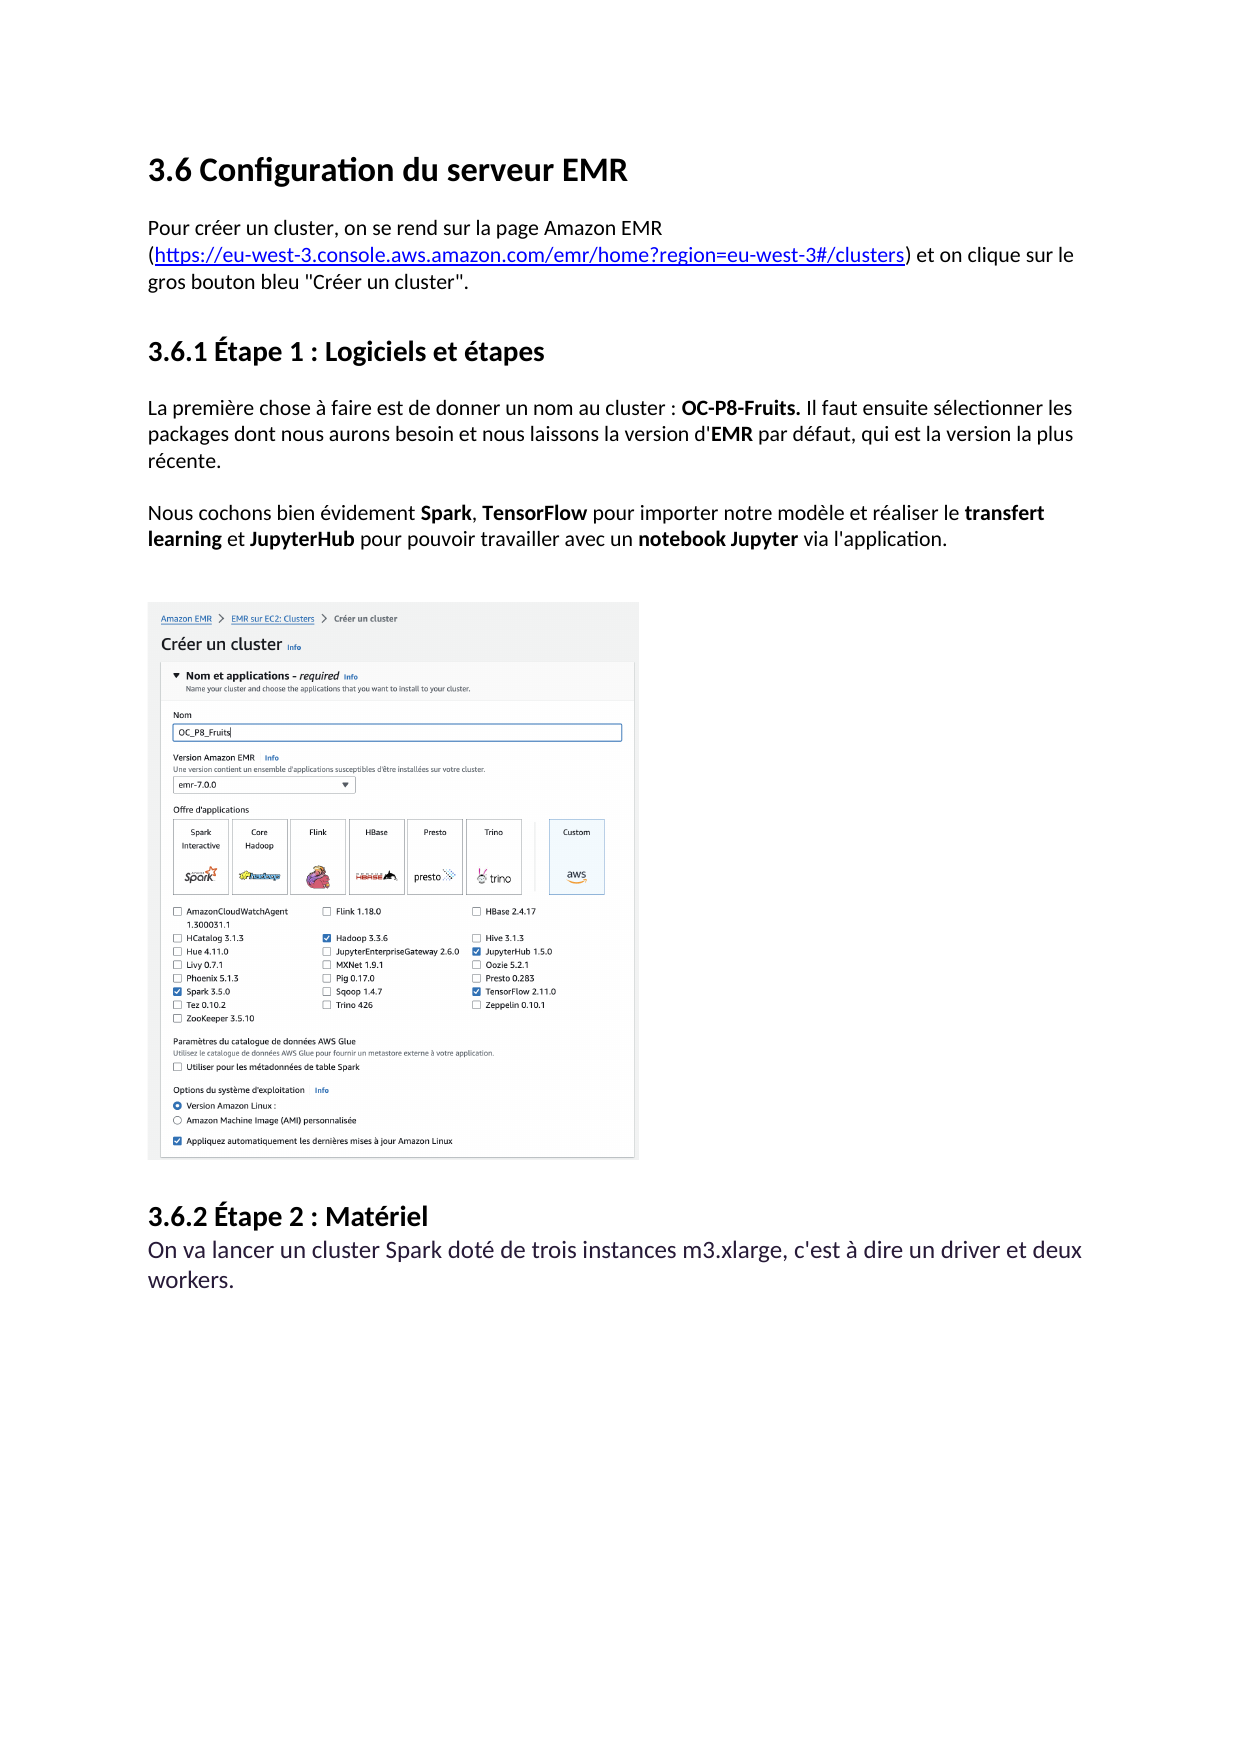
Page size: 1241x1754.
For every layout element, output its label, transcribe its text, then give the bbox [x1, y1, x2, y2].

text Pour créer un cluster, on se rend sur la page Amazon EMR (https://eu-west-3.console.aws.amazon.com/emr/home?region=eu-west-3#/clusters) et on clique sur le gros bouton bleu "Créer un cluster". [148, 214, 1093, 294]
picture [147, 602, 639, 1160]
text On va lancer un cluster Spark doté de trois instances m3.xlarge, c'est à dire un driver et deux workers. [234, 1234, 1093, 1295]
subtitle 3.6.2 Étape 2 : Matériel [148, 1198, 1093, 1234]
subtitle 3.6 Configuration du serveur EMR [148, 148, 1093, 189]
text La première chose à faire est de donner un nom au cluster : OC-P8-Fruits. Il faut ensuite sélectionner les packages dont nous aurons besoin et nous laissons la version d'EMR par défaut, qui est la version la plus récente. [148, 394, 1093, 474]
subtitle 3.6.1 Étape 1 : Logiciels et étapes [148, 333, 1093, 369]
text Nous cochons bien évidement Spark, TensorFlow pour importer notre modèle et réaliser le transfert learning et JupyterHub pour pouvoir travailler avec un notebook Jupyter via l'application. [148, 499, 1093, 552]
